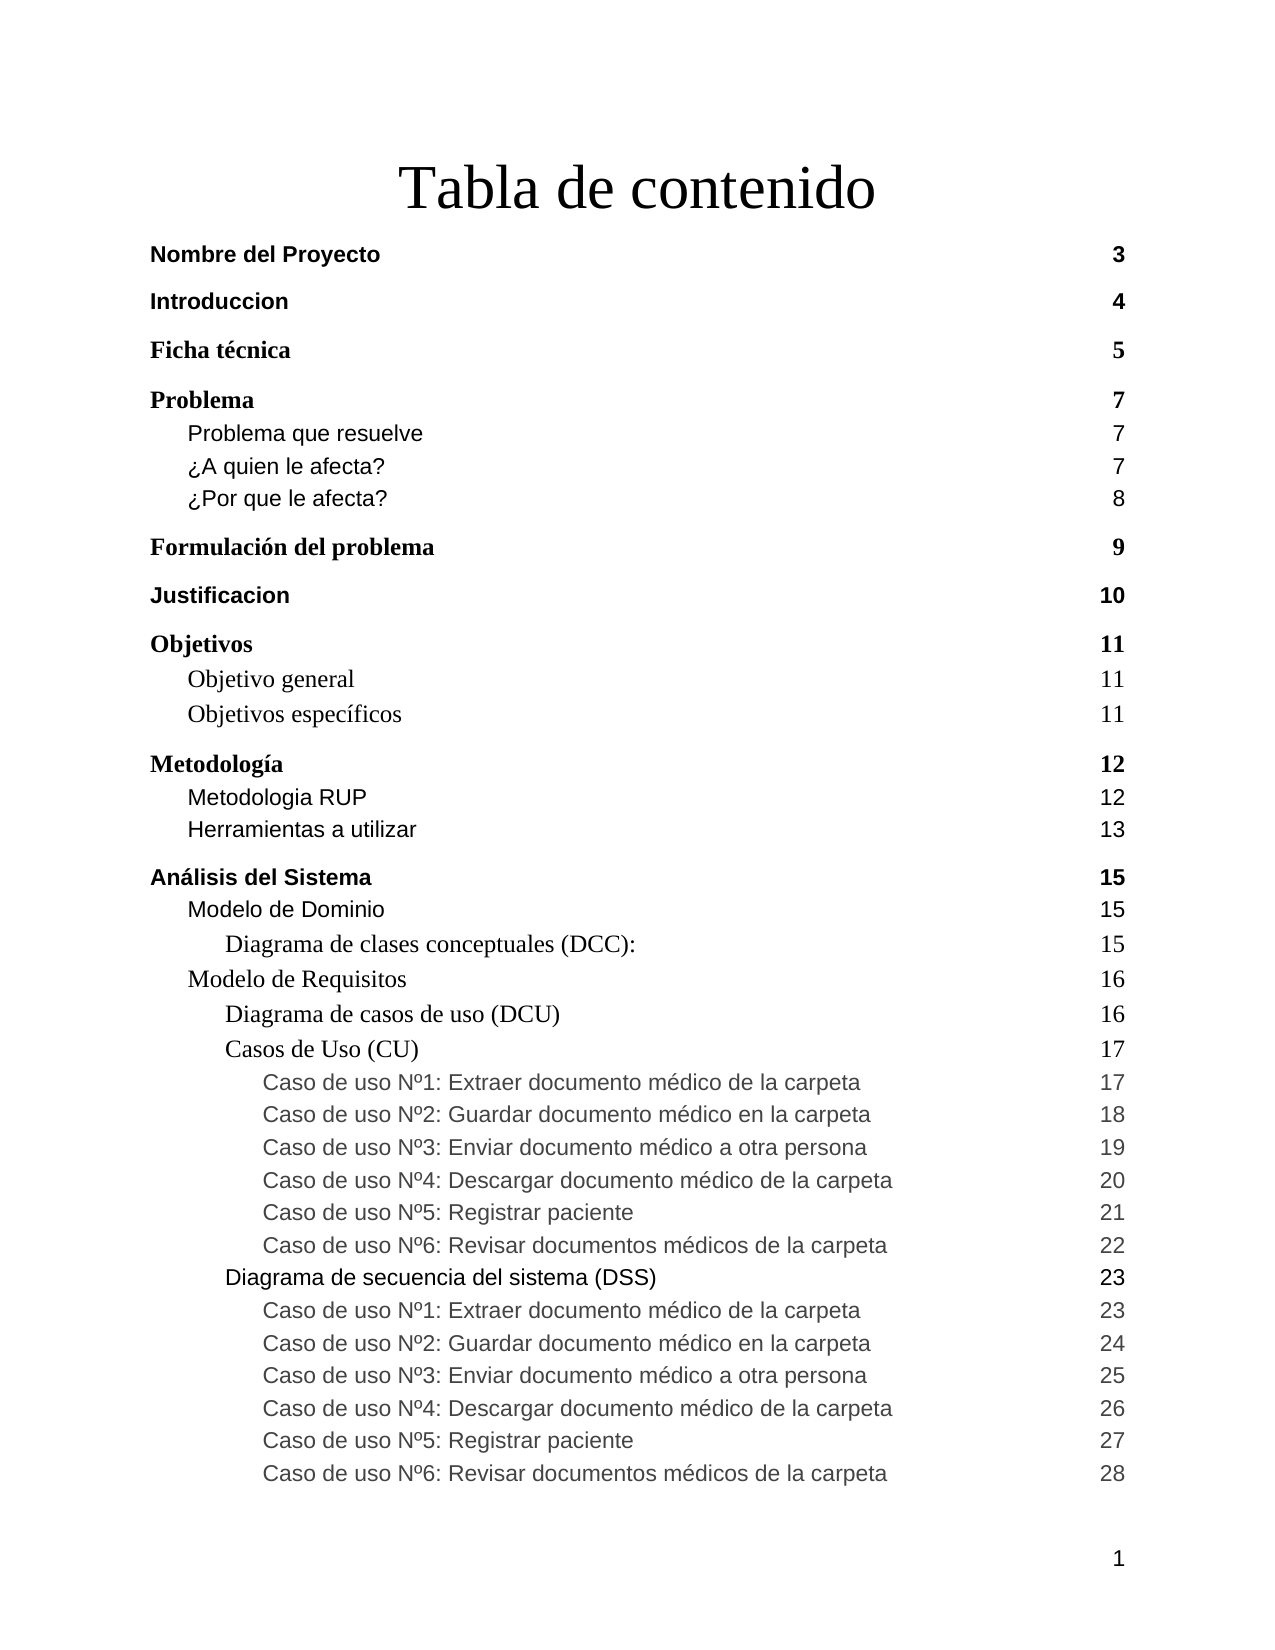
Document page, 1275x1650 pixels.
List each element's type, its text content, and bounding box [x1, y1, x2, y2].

text Tabla de contenido [150, 150, 1125, 222]
